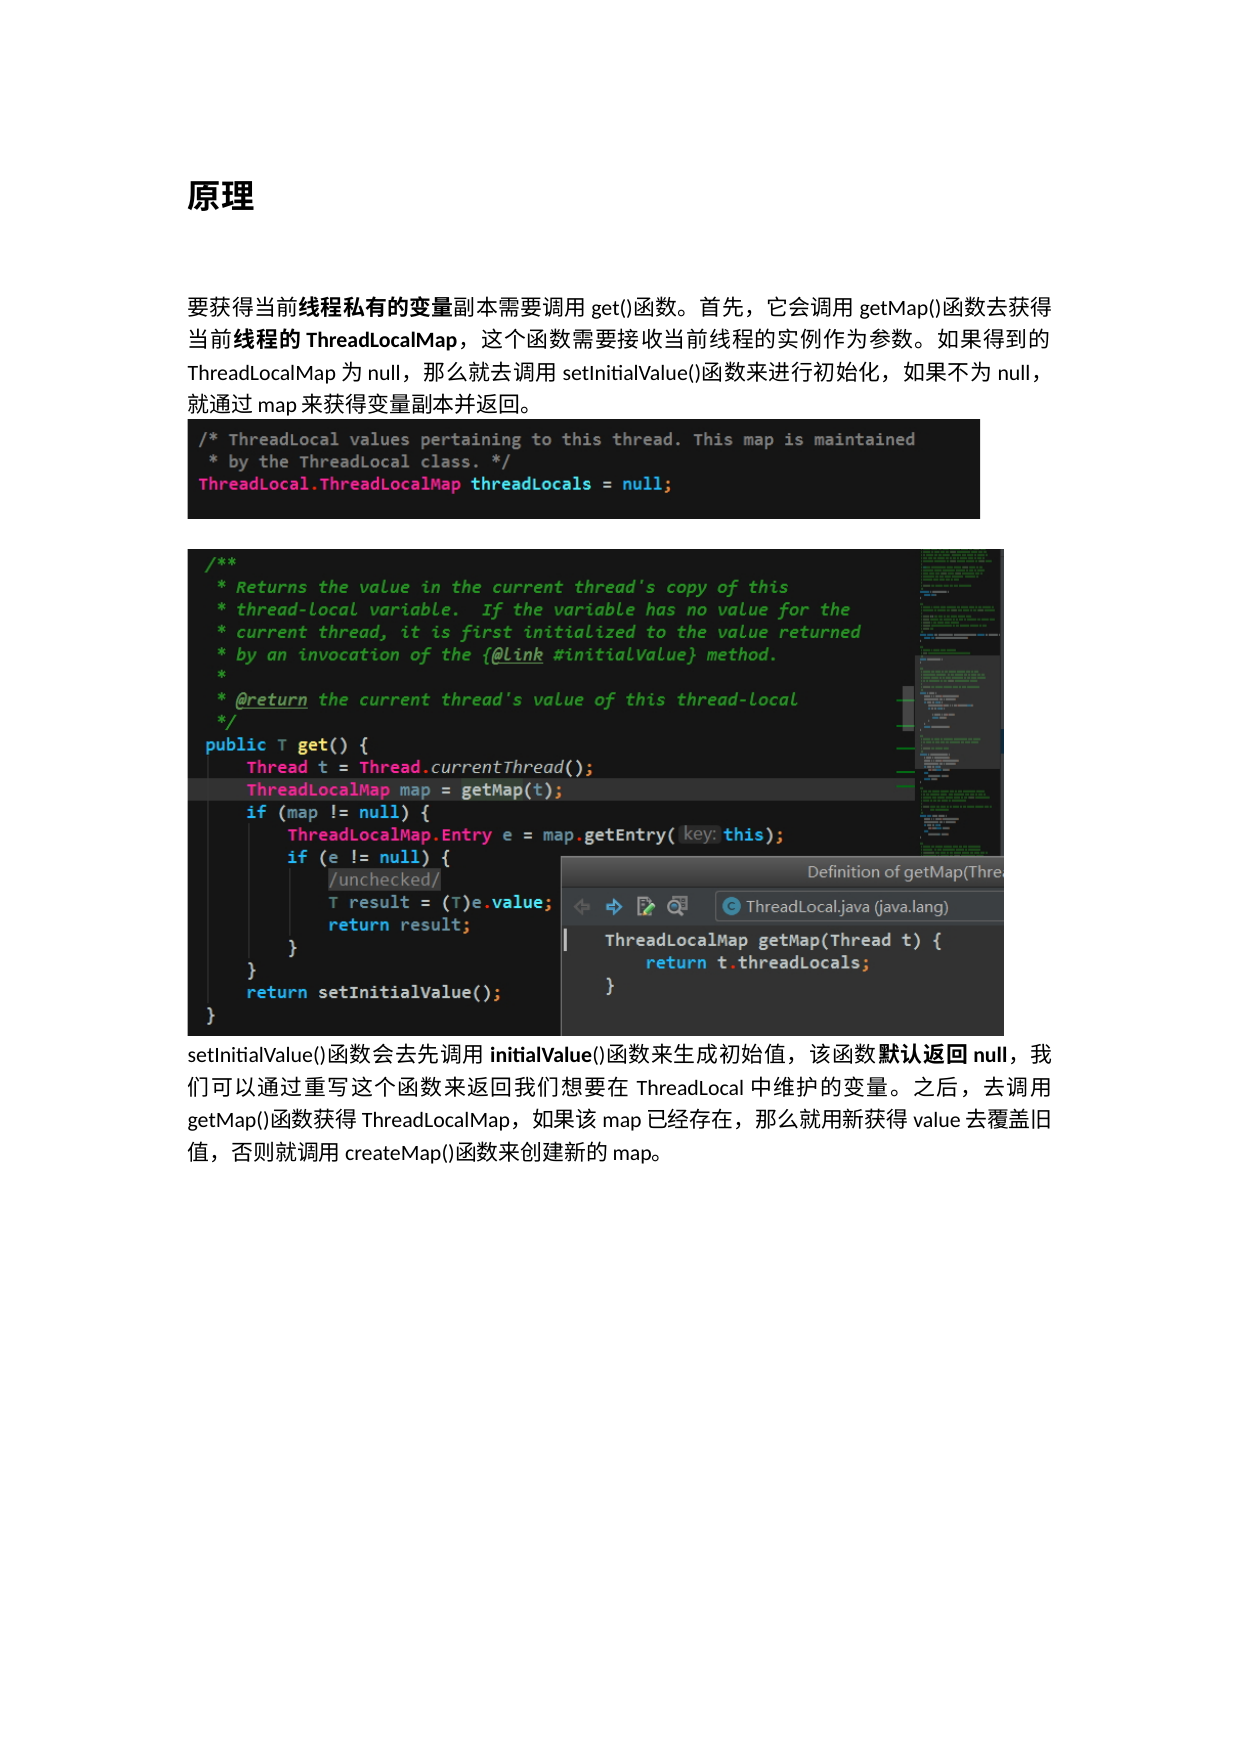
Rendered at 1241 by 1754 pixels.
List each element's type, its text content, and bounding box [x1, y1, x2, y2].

subtitle 原理 [187, 162, 1053, 227]
text setInitialValue()函数会去先调用initialValue()函数来生成初始值，该函数默认返回null，我们可以通过重写这个函数来返回我们想要在ThreadLocal中维护的变量。之后，去调用getMap()函数获得ThreadLocalMap，如果该map已经存在，那么就用新获得value去覆盖旧值，否则就调用createMap()函数来创建新的map。 [187, 1037, 1053, 1167]
text 要获得当前线程私有的变量副本需要调用get()函数。首先，它会调用getMap()函数去获得当前线程的ThreadLocalMap，这个函数需要接收当前线程的实例作为参数。如果得到的ThreadLocalMap为null，那么就去调用setInitialValue()函数来进行初始化，如果不为null，就通过map来获得变量副本并返回。 [187, 289, 1053, 419]
picture [187, 549, 1004, 1036]
picture [187, 419, 980, 519]
